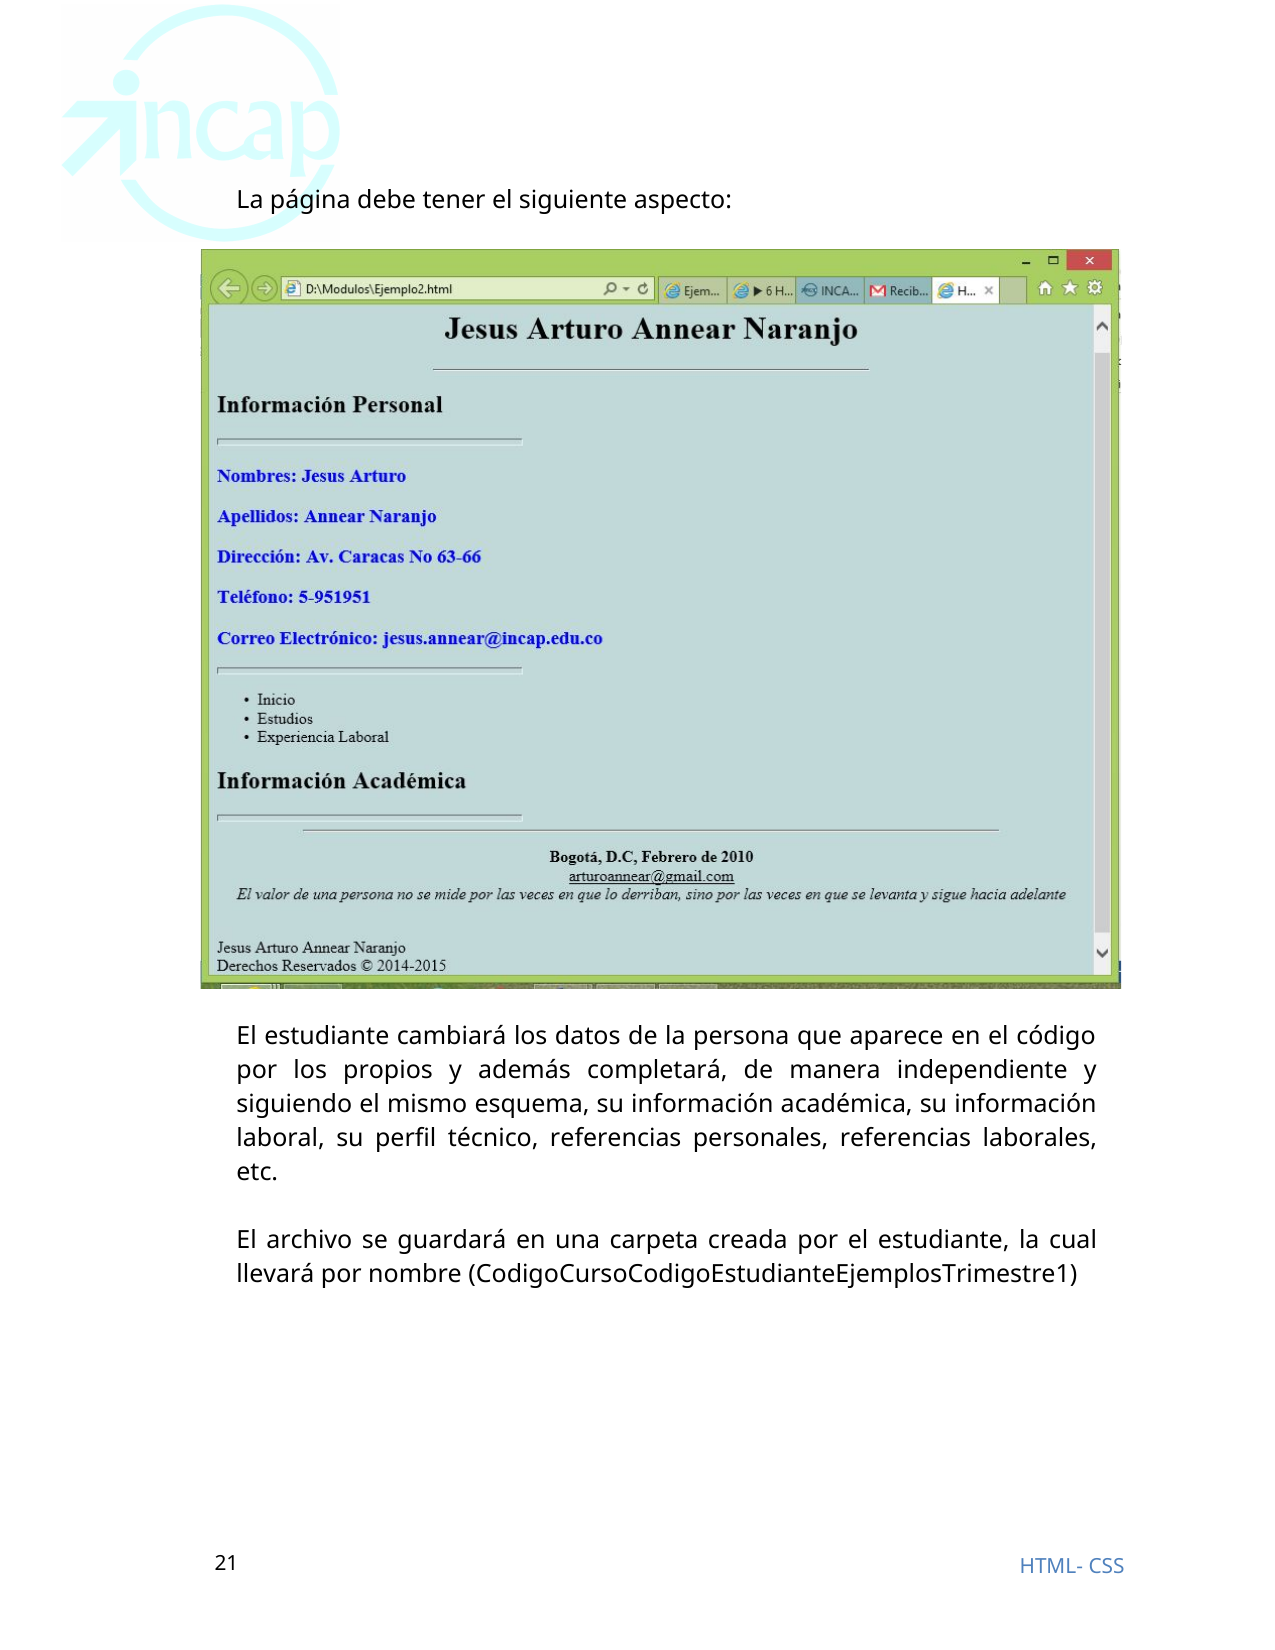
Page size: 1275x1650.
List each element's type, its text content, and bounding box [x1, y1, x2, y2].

text El archivo se guardará en una carpeta creada por el estudiante, la cual llevará por nombre (CodigoCursoCodigoEstudianteEjemplosTrimestre1) [236, 1222, 1098, 1290]
text El estudiante cambiará los datos de la persona que aparece en el código por los propios y además completará, de manera independiente y siguiendo el mismo esquema, su información académica, su información laboral, su perfil técnico, referencias personales, referencias laborales, etc. [236, 1018, 1098, 1188]
text La página debe tener el siguiente aspecto: [236, 182, 1098, 216]
picture [200, 249, 1122, 989]
